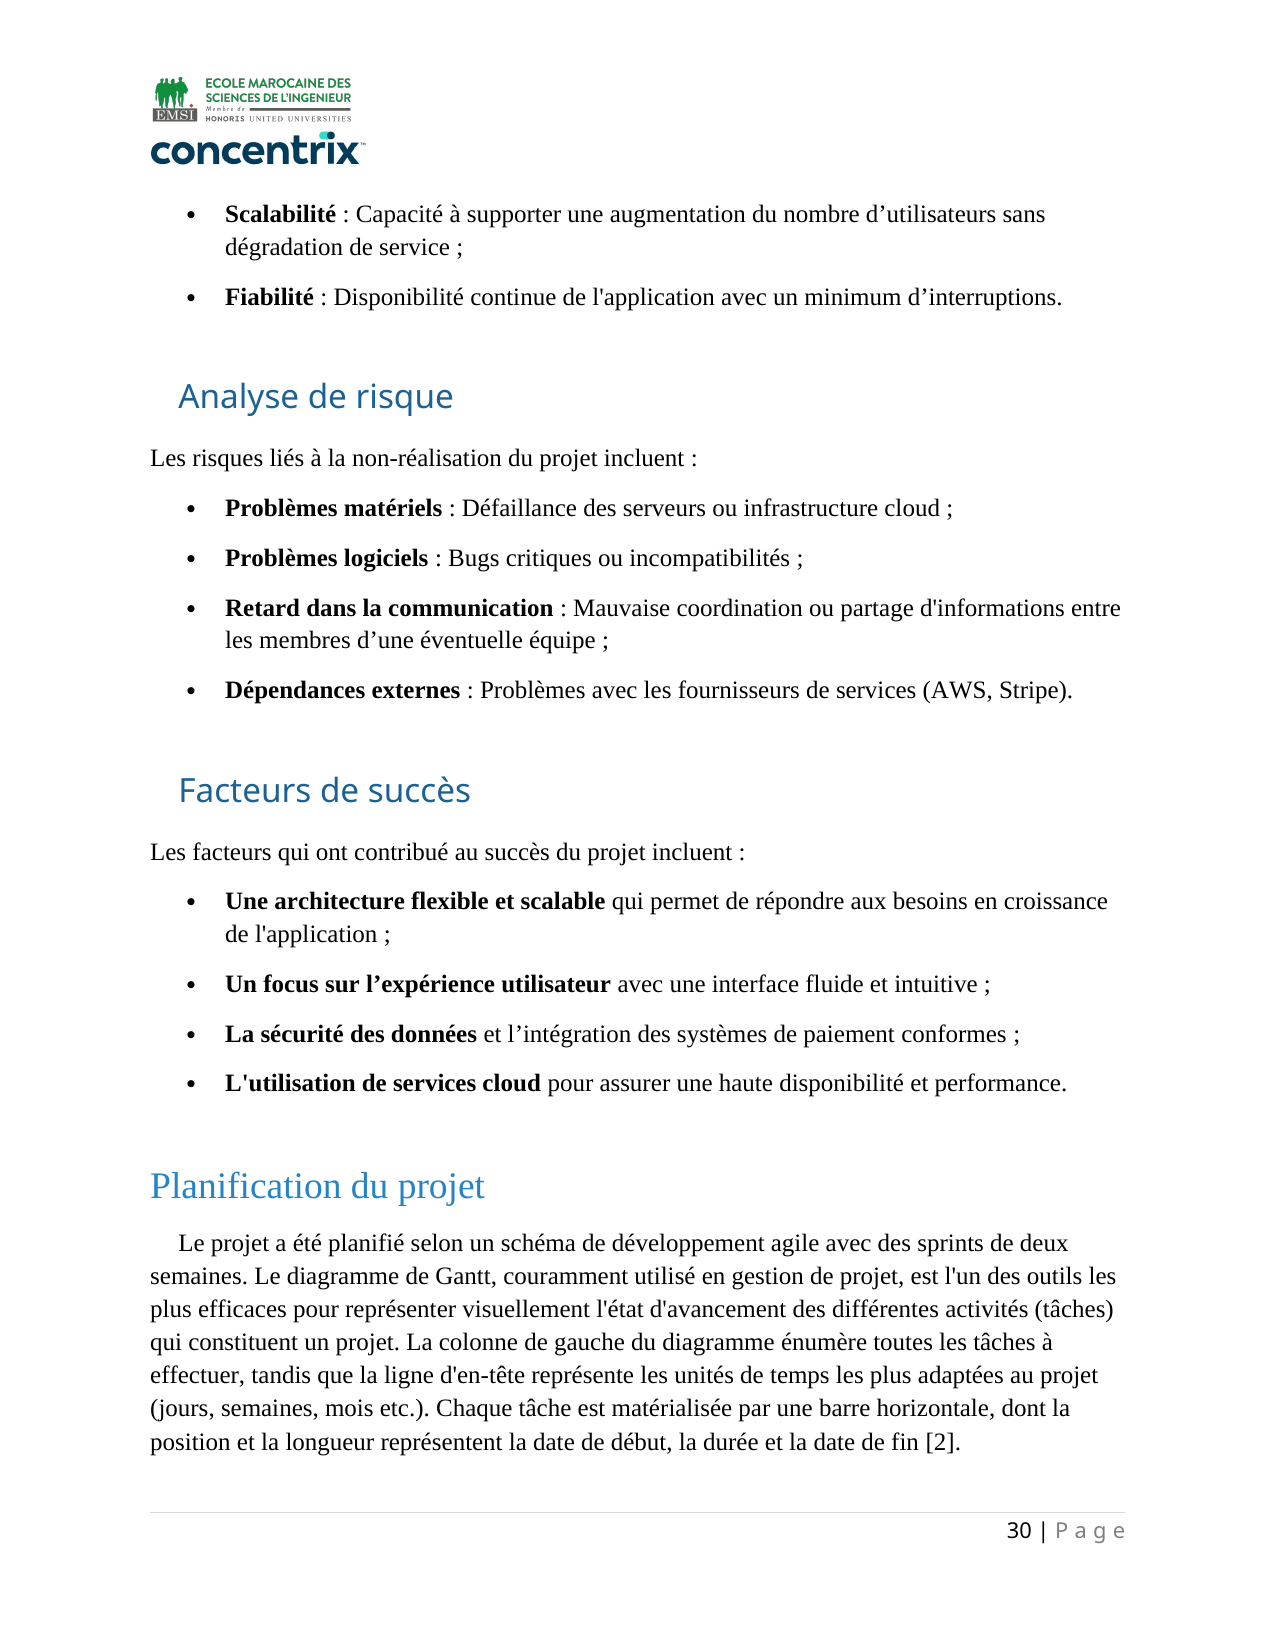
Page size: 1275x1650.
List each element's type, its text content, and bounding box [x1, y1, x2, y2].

list La sécurité des données et l’intégration des systèmes de paiement conformes ; [187, 1019, 1125, 1048]
list Problèmes logiciels : Bugs critiques ou incompatibilités ; [187, 543, 1125, 572]
list Retard dans la communication : Mauvaise coordination ou partage d'informations entre les membres d’une éventuelle équipe ; [187, 593, 1125, 654]
subtitle Facteurs de succès [150, 766, 1125, 812]
list Fiabilité : Disponibilité continue de l'application avec un minimum d’interruptions. [187, 282, 1125, 311]
subtitle Analyse de risque [150, 373, 1125, 418]
list L'utilisation de services cloud pour assurer une haute disponibilité et performance. [187, 1068, 1125, 1097]
picture [150, 75, 368, 170]
text Le projet a été planifié selon un schéma de développement agile avec des sprints de deux semaines. Le diagramme de Gantt, couramment utilisé en gestion de projet, est l'un des outils les plus efficaces pour représenter visuellement l'état d'avancement des différentes activités (tâches) qui constituent un projet. La colonne de gauche du diagramme énumère toutes les tâches à effectuer, tandis que la ligne d'en-tête représente les unités de temps les plus adaptées au projet (jours, semaines, mois etc.). Chaque tâche est matérialisée par une barre horizontale, dont la position et la longueur représentent la date de début, la durée et la date de fin [2]. [150, 1228, 1125, 1455]
text Les risques liés à la non-réalisation du projet incluent : [150, 443, 1125, 472]
list Problèmes matériels : Défaillance des serveurs ou infrastructure cloud ; [187, 493, 1125, 522]
text Les facteurs qui ont contribué au succès du projet incluent : [150, 837, 1125, 866]
subtitle Planification du projet [150, 1164, 1125, 1207]
list Dépendances externes : Problèmes avec les fournisseurs de services (AWS, Stripe). [187, 675, 1125, 704]
list Scalabilité : Capacité à supporter une augmentation du nombre d’utilisateurs sans dégradation de service ; [187, 199, 1125, 261]
list Un focus sur l’expérience utilisateur avec une interface fluide et intuitive ; [187, 969, 1125, 998]
list Une architecture flexible et scalable qui permet de répondre aux besoins en croissance de l'application ; [187, 886, 1125, 948]
